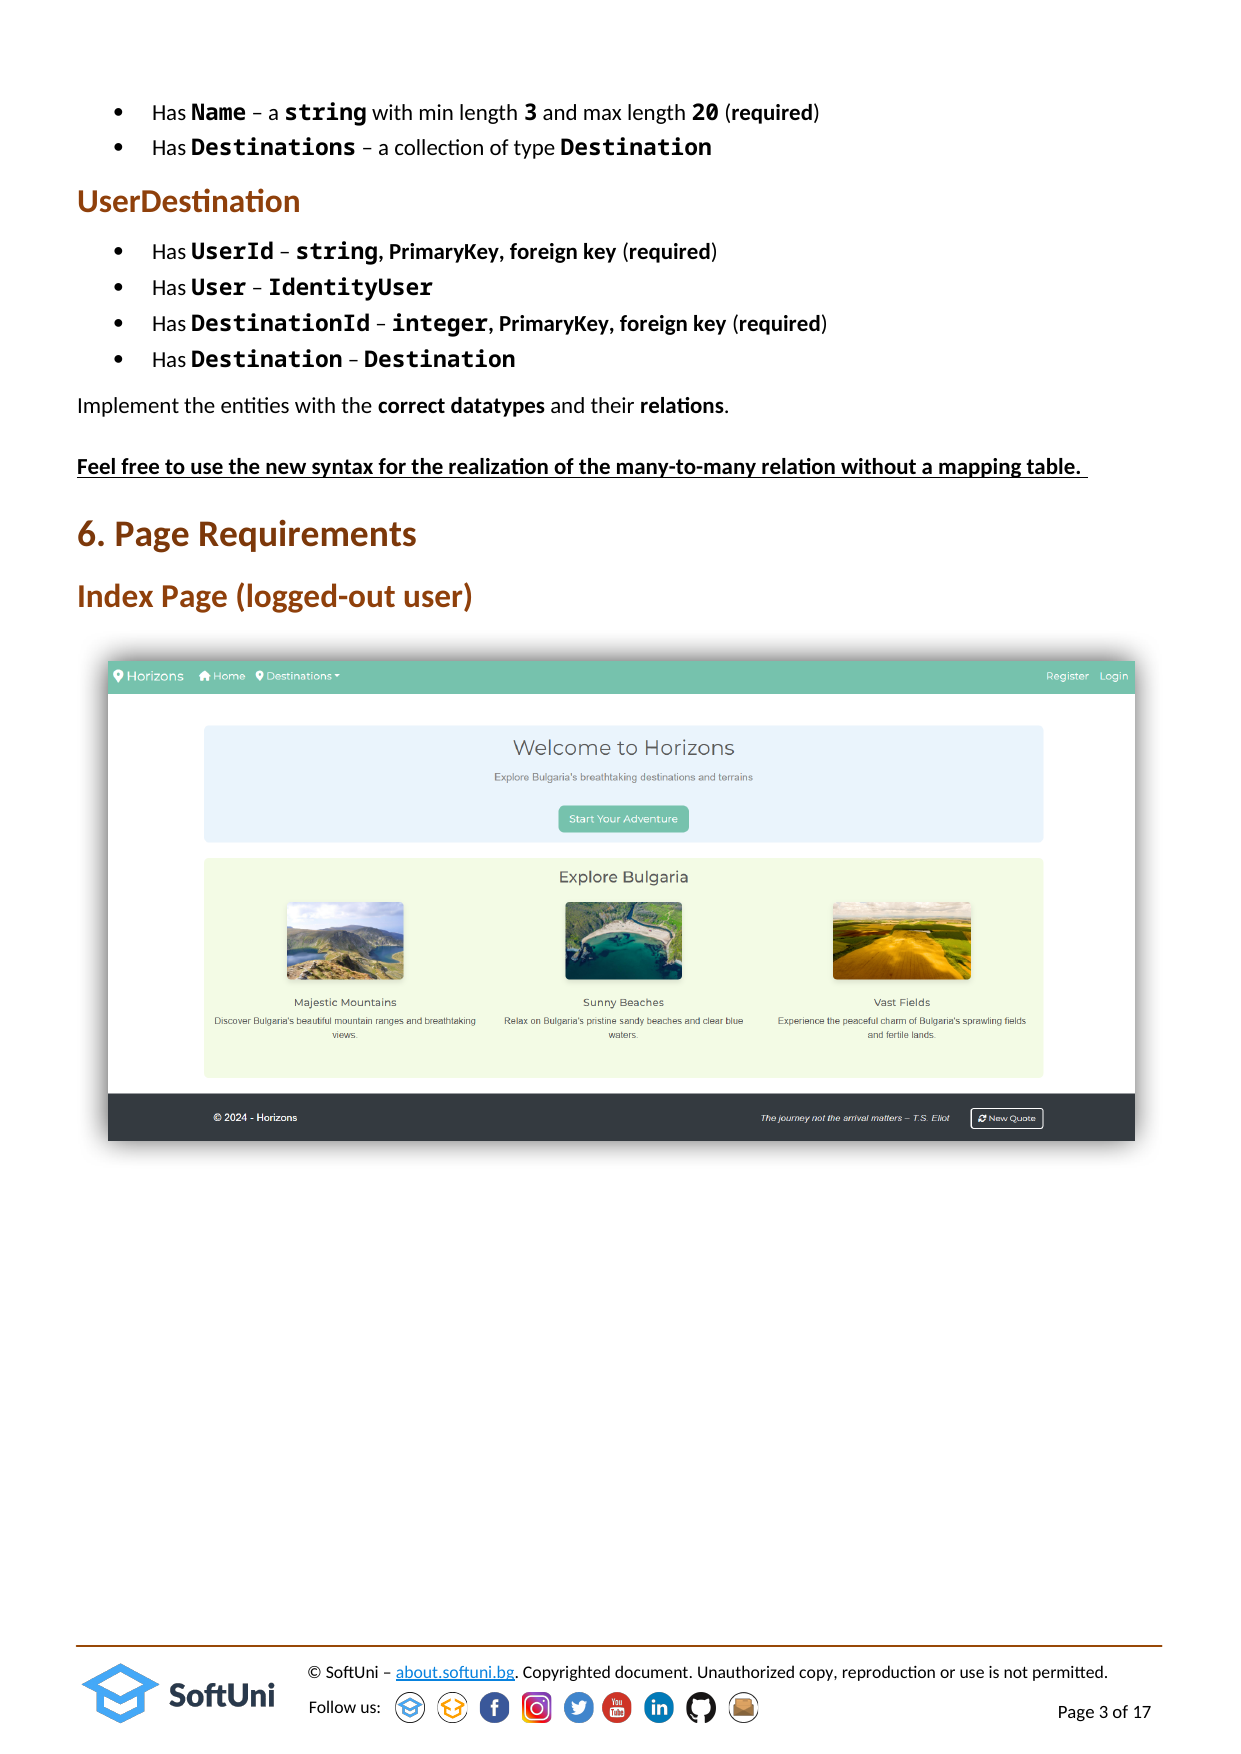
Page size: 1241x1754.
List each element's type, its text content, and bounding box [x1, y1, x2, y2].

list Has DestinationId – integer, PrimaryKey, foreign key (required) [114, 307, 1163, 338]
picture [75, 1658, 281, 1729]
picture [665, 1692, 674, 1701]
picture [522, 1692, 552, 1723]
subtitle Page Requirements [77, 510, 1163, 556]
subtitle UserDestination [77, 180, 1163, 221]
picture [644, 1692, 653, 1701]
list Has Destinations – a collection of type Destination [114, 131, 1163, 163]
picture [108, 661, 1135, 1141]
picture [658, 1705, 667, 1714]
list Has Name – a string with min length 3 and max length 20 (required) [114, 95, 1163, 127]
text Feel free to use the new syntax for the realization of the many-to-many relation without a mapping table. [77, 452, 1163, 481]
text Implement the entities with the correct datatypes and their relations. [77, 391, 1163, 419]
list Has UserId – string, PrimaryKey, foreign key (required) [114, 235, 1163, 266]
picture [602, 1692, 632, 1723]
list Has User – IdentityUser [114, 271, 1163, 302]
picture [564, 1692, 594, 1723]
list Has Destination – Destination [114, 343, 1163, 374]
picture [395, 1692, 425, 1723]
picture [728, 1692, 759, 1723]
picture [686, 1692, 716, 1723]
picture [644, 1714, 653, 1723]
picture [437, 1692, 468, 1723]
picture [479, 1692, 510, 1723]
subtitle Index Page (logged-out user) [77, 575, 1163, 616]
picture [665, 1714, 674, 1723]
